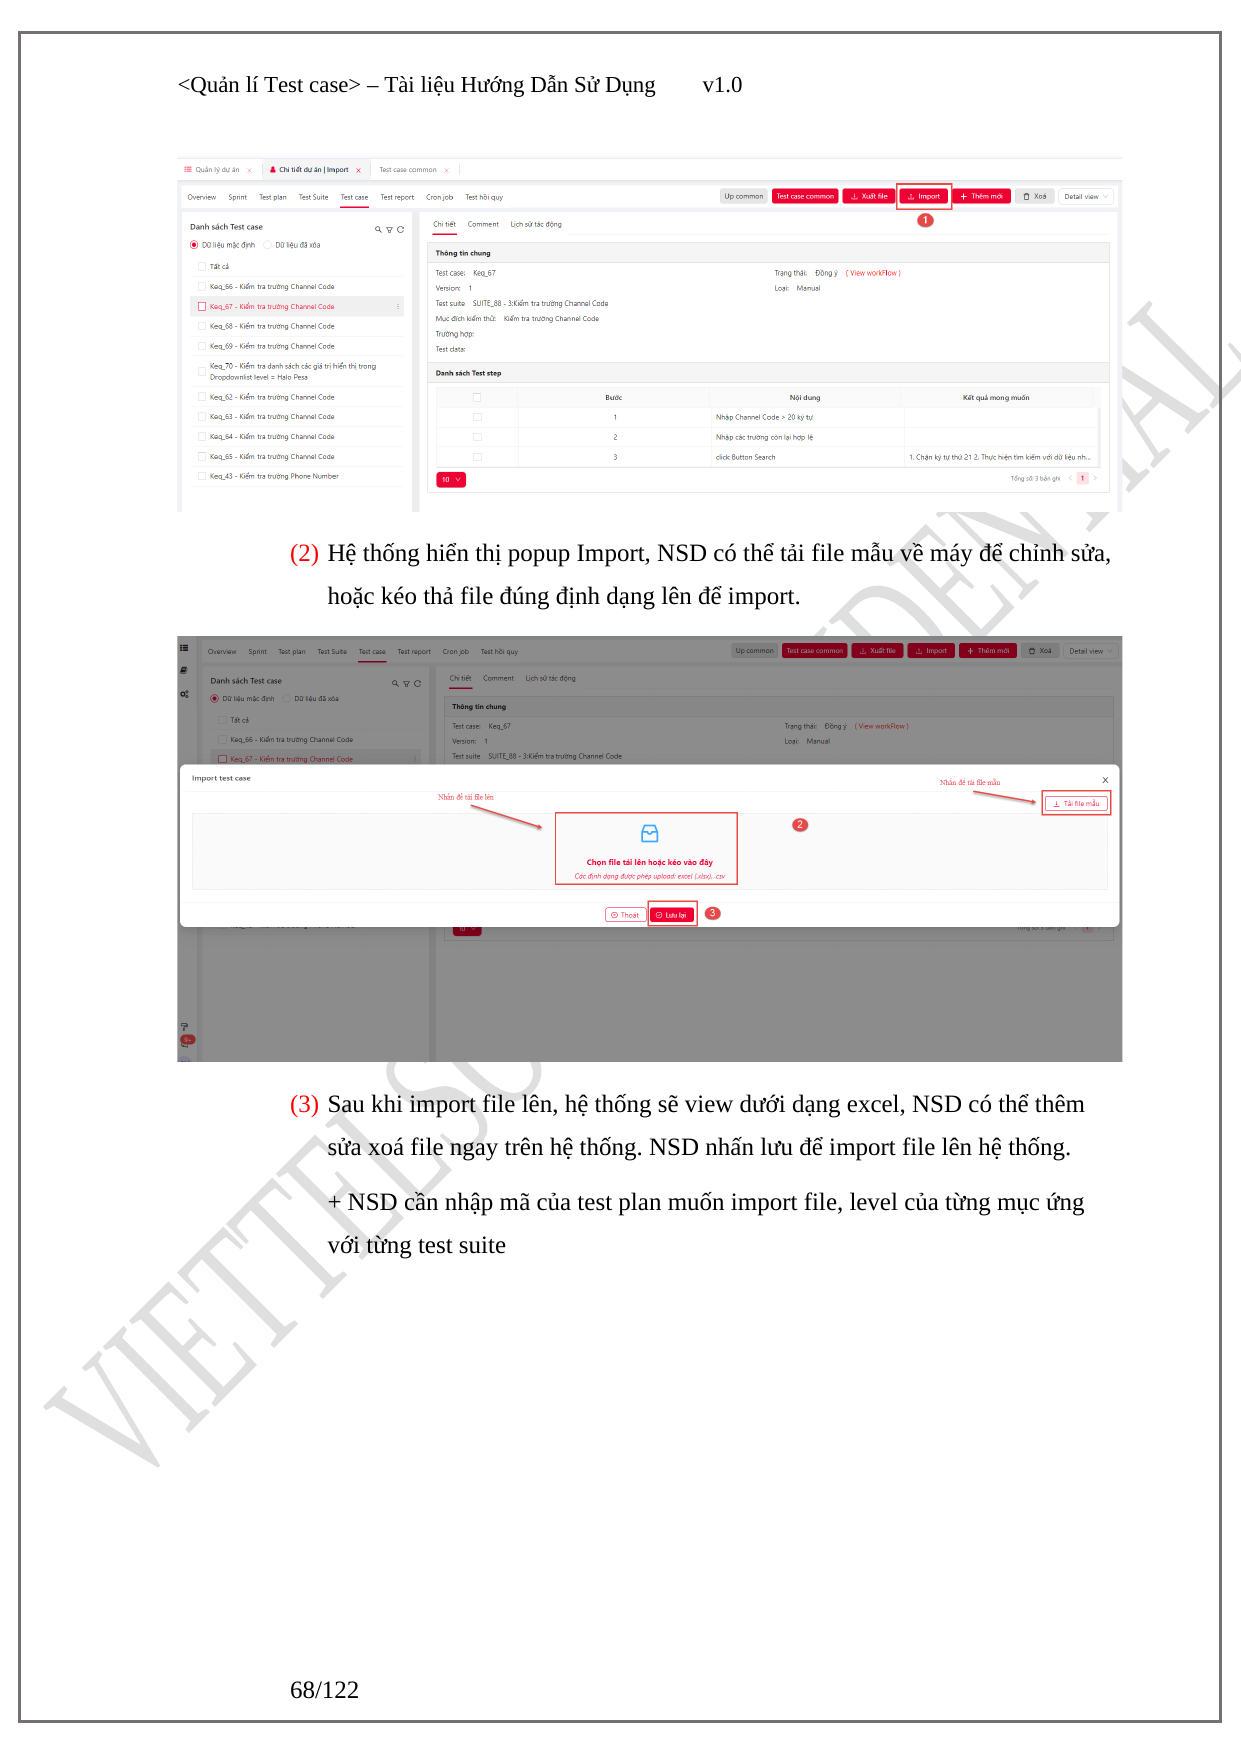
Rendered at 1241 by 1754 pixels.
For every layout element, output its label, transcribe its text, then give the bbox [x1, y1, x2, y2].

list Sau khi import file lên, hệ thống sẽ view dưới dạng excel, NSD có thể thêm sửa xoá file ngay trên hệ thống. NSD nhấn lưu để import file lên hệ thống. [290, 1089, 1121, 1161]
text + NSD cần nhập mã của test plan muốn import file, level của từng mục ứng với từng test suite [327, 1187, 1121, 1259]
picture [177, 636, 1123, 1062]
list Hệ thống hiển thị popup Import, NSD có thể tải file mẫu về máy để chỉnh sửa, hoặc kéo thả file đúng định dạng lên để import. [290, 538, 1121, 610]
picture [177, 156, 1123, 512]
